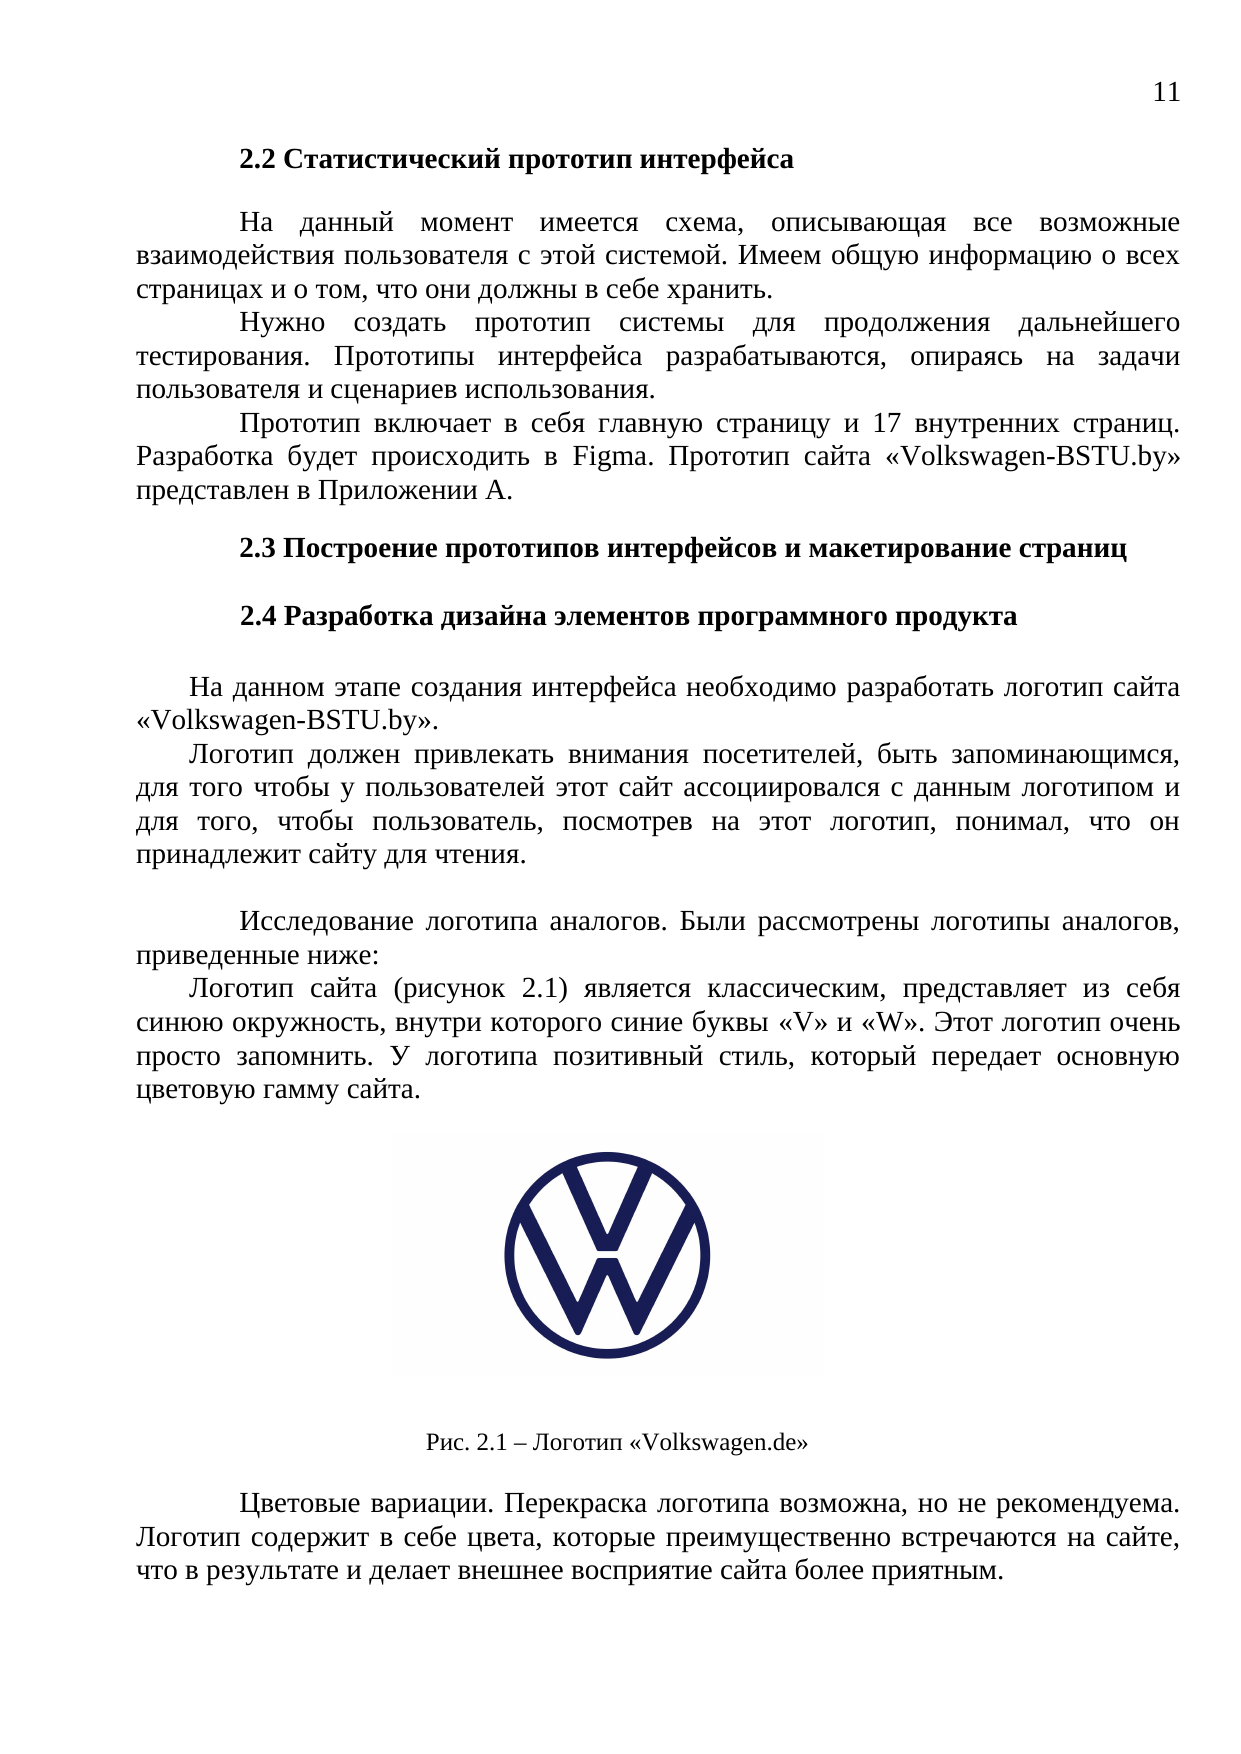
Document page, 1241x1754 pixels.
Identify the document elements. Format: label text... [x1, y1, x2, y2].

subtitle 2.2 Статистический прототип интерфейса [136, 141, 1181, 174]
text Прототип включает в себя главную страницу и 17 внутренних страниц. Разработка будет происходить в Figma. Прототип сайта «Volkswagen-BSTU.by» представлен в Приложении А. [136, 405, 1181, 506]
text На данный момент имеется схема, описывающая все возможные взаимодействия пользователя с этой системой. Имеем общую информацию о всех страницах и о том, что они должны в себе хранить. [136, 204, 1181, 304]
text Логотип сайта (рисунок 2.1) является классическим, представляет из себя cинюю окружность, внутри которого синие буквы «V» и «W». Этот логотип очень просто запомнить. У логотипа позитивный стиль, который передает основную цветовую гамму сайта. [136, 971, 1181, 1105]
text 2.4 Разработка дизайна элементов программного продукта [211, 598, 1181, 631]
text На данном этапе создания интерфейса необходимо разработать логотип сайта «Volkswagen-BSTU.by». [136, 669, 1181, 736]
text Нужно создать прототип системы для продолжения дальнейшего тестирования. Прототипы интерфейса разрабатываются, опираясь на задачи пользователя и сценариев использования. [136, 304, 1181, 405]
text Исследование логотипа аналогов. Были рассмотрены логотипы аналогов, приведенные ниже: [136, 903, 1181, 971]
picture [391, 1133, 823, 1377]
text Цветовые вариации. Перекраска логотипа возможна, но не рекомендуема. Логотип содержит в себе цвета, которые преимущественно встречаются на сайте, что в результате и делает внешнее восприятие сайта более приятным. [136, 1485, 1181, 1586]
subtitle 2.3 Построение прототипов интерфейсов и макетирование страниц [136, 531, 1181, 564]
text Логотип должен привлекать внимания посетителей, быть запоминающимся, для того чтобы у пользователей этот сайт ассоциировался с данным логотипом и для того, чтобы пользователь, посмотрев на этот логотип, понимал, что он принадлежит сайту для чтения. [136, 736, 1181, 870]
text Рис. 2.1 – Логотип «Volkswagen.de» [136, 1427, 1098, 1456]
